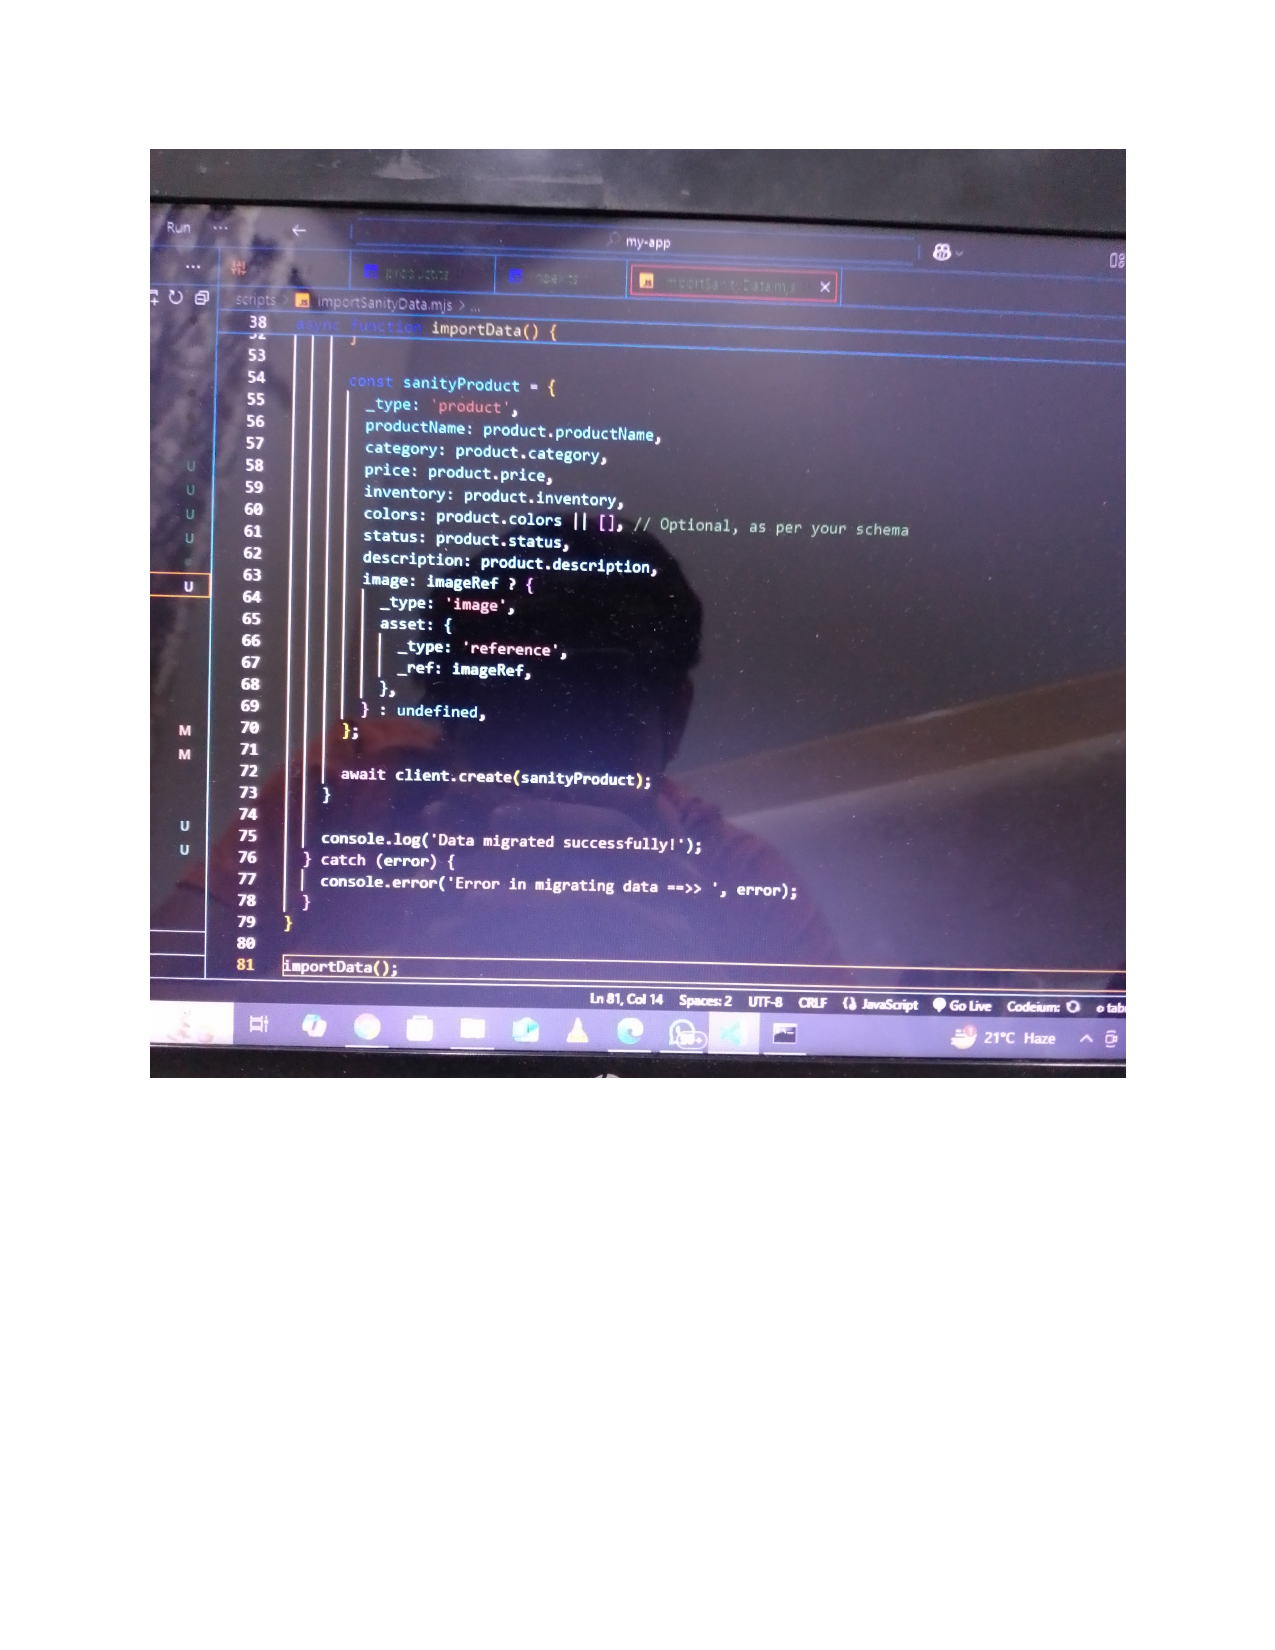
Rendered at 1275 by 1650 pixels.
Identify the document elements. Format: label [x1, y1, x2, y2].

picture [150, 149, 1126, 1078]
